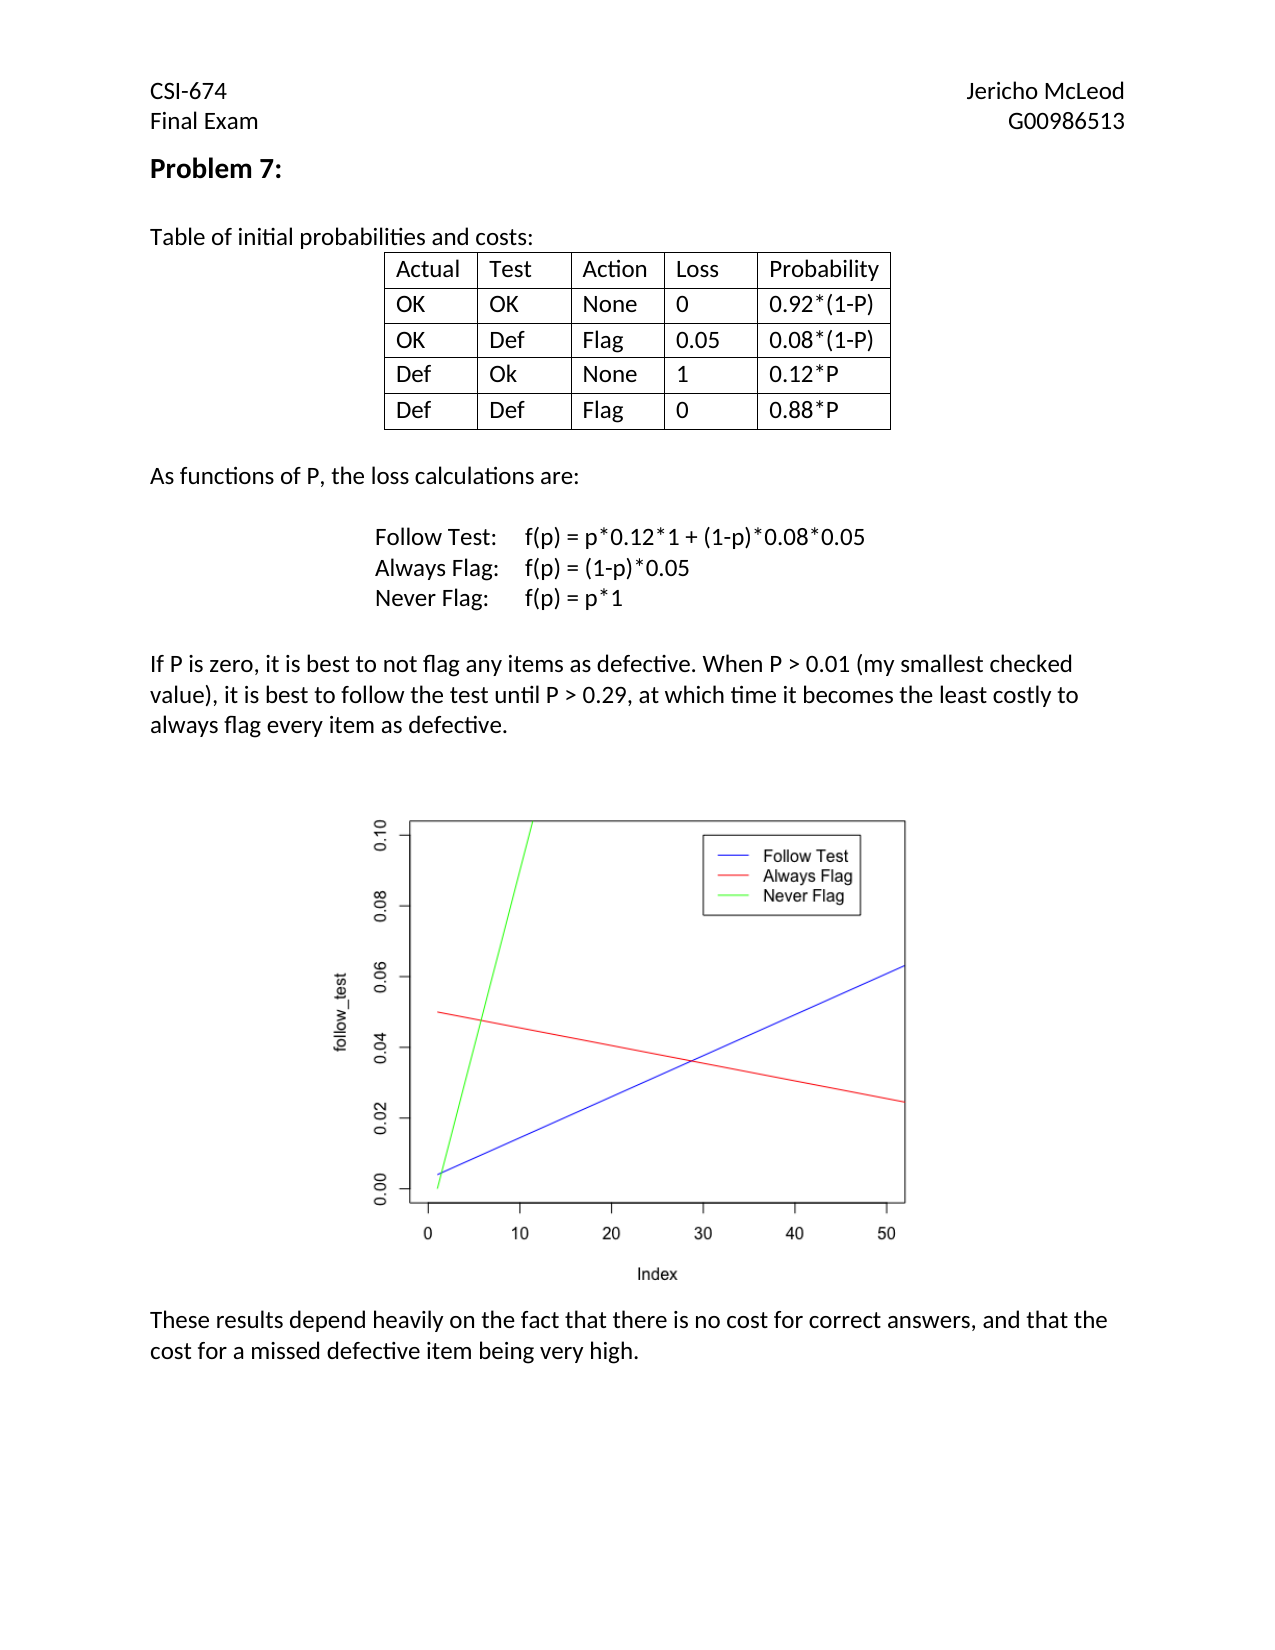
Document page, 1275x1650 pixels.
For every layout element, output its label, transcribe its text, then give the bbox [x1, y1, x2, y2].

table_cell 0 [665, 394, 757, 429]
table_cell 0.05 [665, 324, 757, 357]
text These results depend heavily on the fact that there is no cost for correct answers, and that the cost for a missed defective item being very high. [150, 1304, 1125, 1366]
picture [328, 740, 947, 1305]
table_cell 0 [665, 289, 757, 323]
text Table of initial probabilities and costs: [150, 221, 1125, 252]
text Never Flag: f(p) = p*1 [375, 582, 1125, 613]
table_cell 0.08*(1-P) [758, 324, 890, 357]
table_cell Ok [478, 358, 571, 393]
text Problem 7: [150, 150, 1125, 186]
table_header Actual [385, 253, 477, 287]
table_cell 0.12*P [758, 358, 890, 393]
table_header Probability [758, 253, 890, 287]
table_cell None [572, 358, 664, 393]
table_cell Def [385, 394, 477, 429]
table_header Action [572, 253, 664, 287]
text Always Flag: f(p) = (1-p)*0.05 [375, 552, 1125, 582]
table_header Test [478, 253, 571, 287]
table_cell OK [385, 324, 477, 357]
table_cell 1 [665, 358, 757, 393]
table_cell Def [478, 324, 571, 357]
text If P is zero, it is best to not flag any items as defective. When P > 0.01 (my smallest checked value), it is best to follow the test until P > 0.29, at which time it becomes the least costly to always flag every item as defective. [150, 648, 1125, 740]
table_cell None [572, 289, 664, 323]
table_cell OK [478, 289, 571, 323]
table_cell OK [385, 289, 477, 323]
table_cell 0.88*P [758, 394, 890, 429]
text As functions of P, the loss calculations are: [150, 460, 1125, 491]
table_cell Def [385, 358, 477, 393]
table_cell 0.92*(1-P) [758, 289, 890, 323]
table_cell Def [478, 394, 571, 429]
table_cell Flag [572, 394, 664, 429]
table_cell Flag [572, 324, 664, 357]
text Follow Test: f(p) = p*0.12*1 + (1-p)*0.08*0.05 [375, 521, 1125, 552]
table_header Loss [665, 253, 757, 287]
